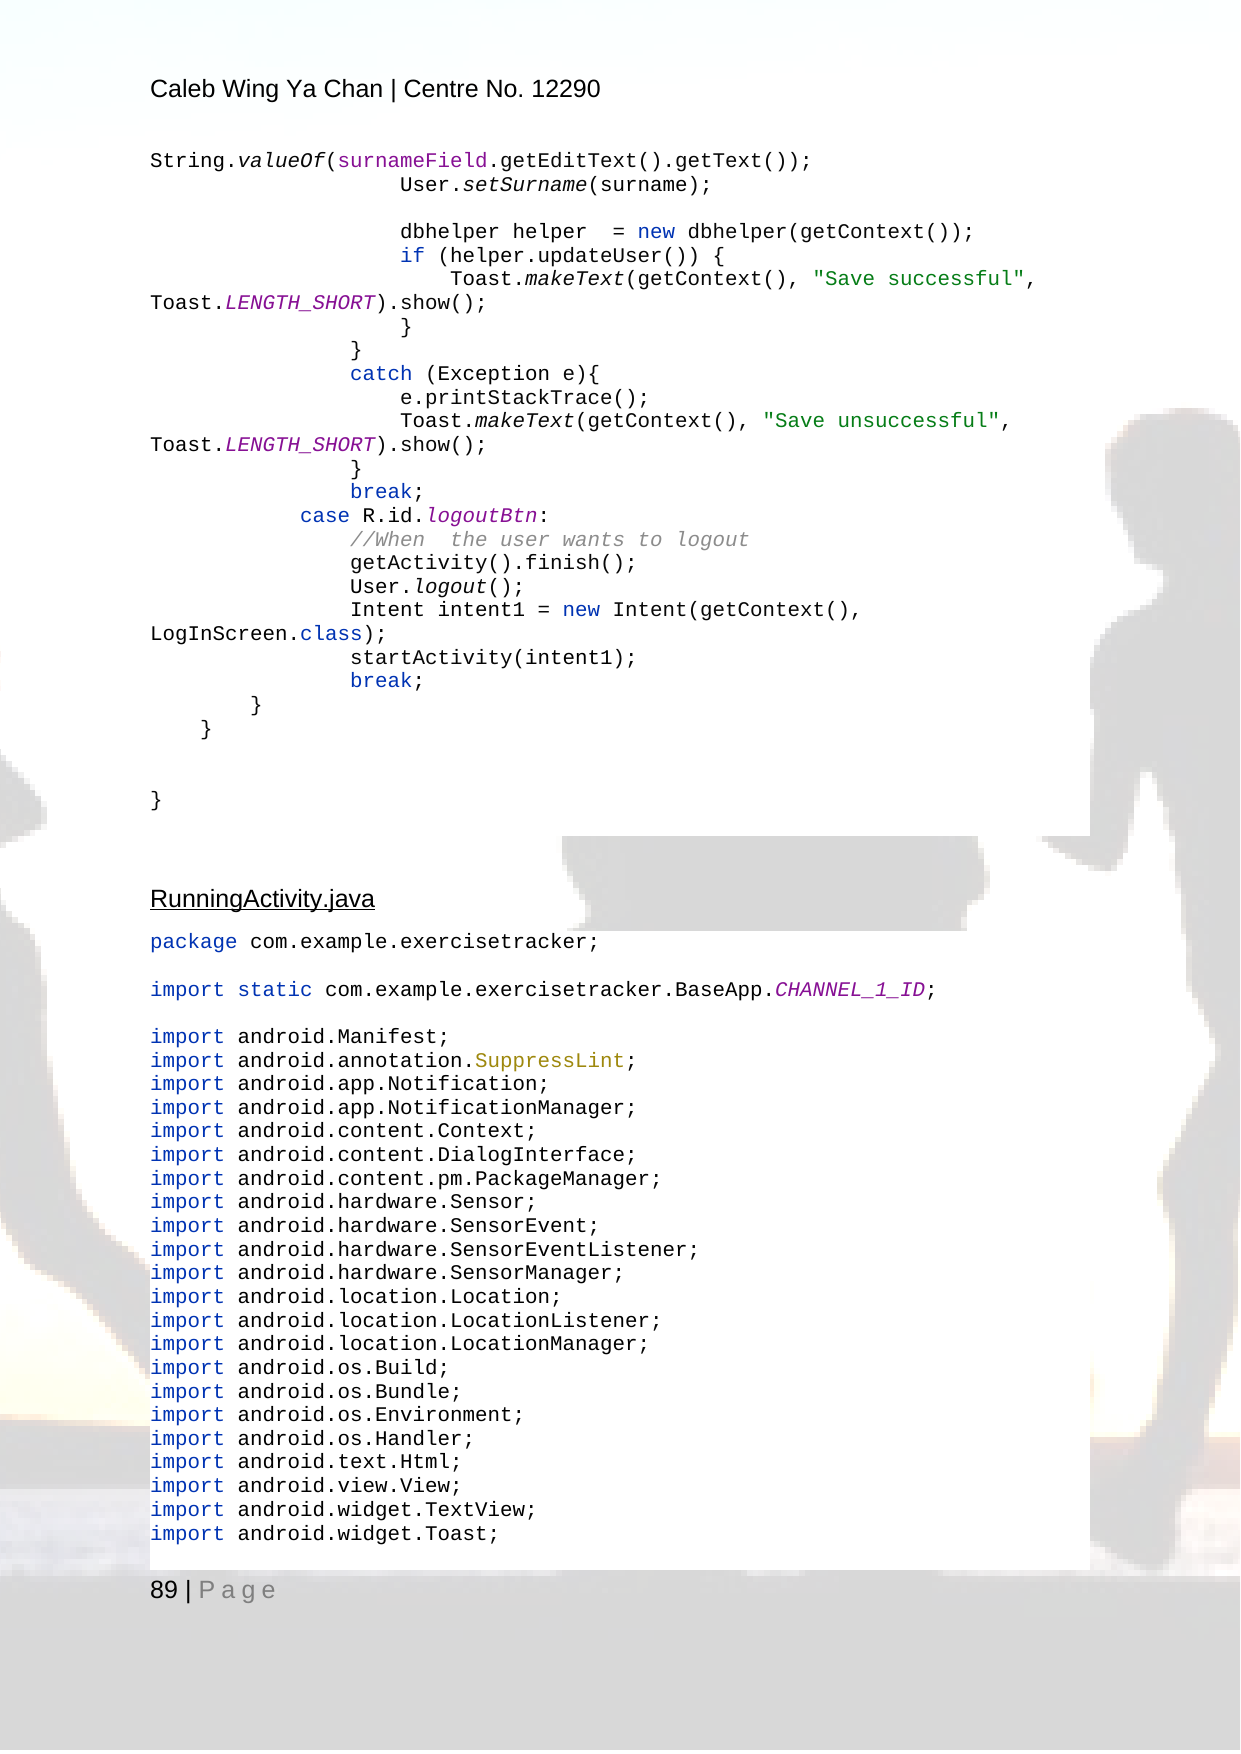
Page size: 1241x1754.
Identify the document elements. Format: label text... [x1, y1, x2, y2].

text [150, 150, 1090, 812]
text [150, 931, 1090, 1570]
text RunningActivity.java [150, 884, 1090, 912]
